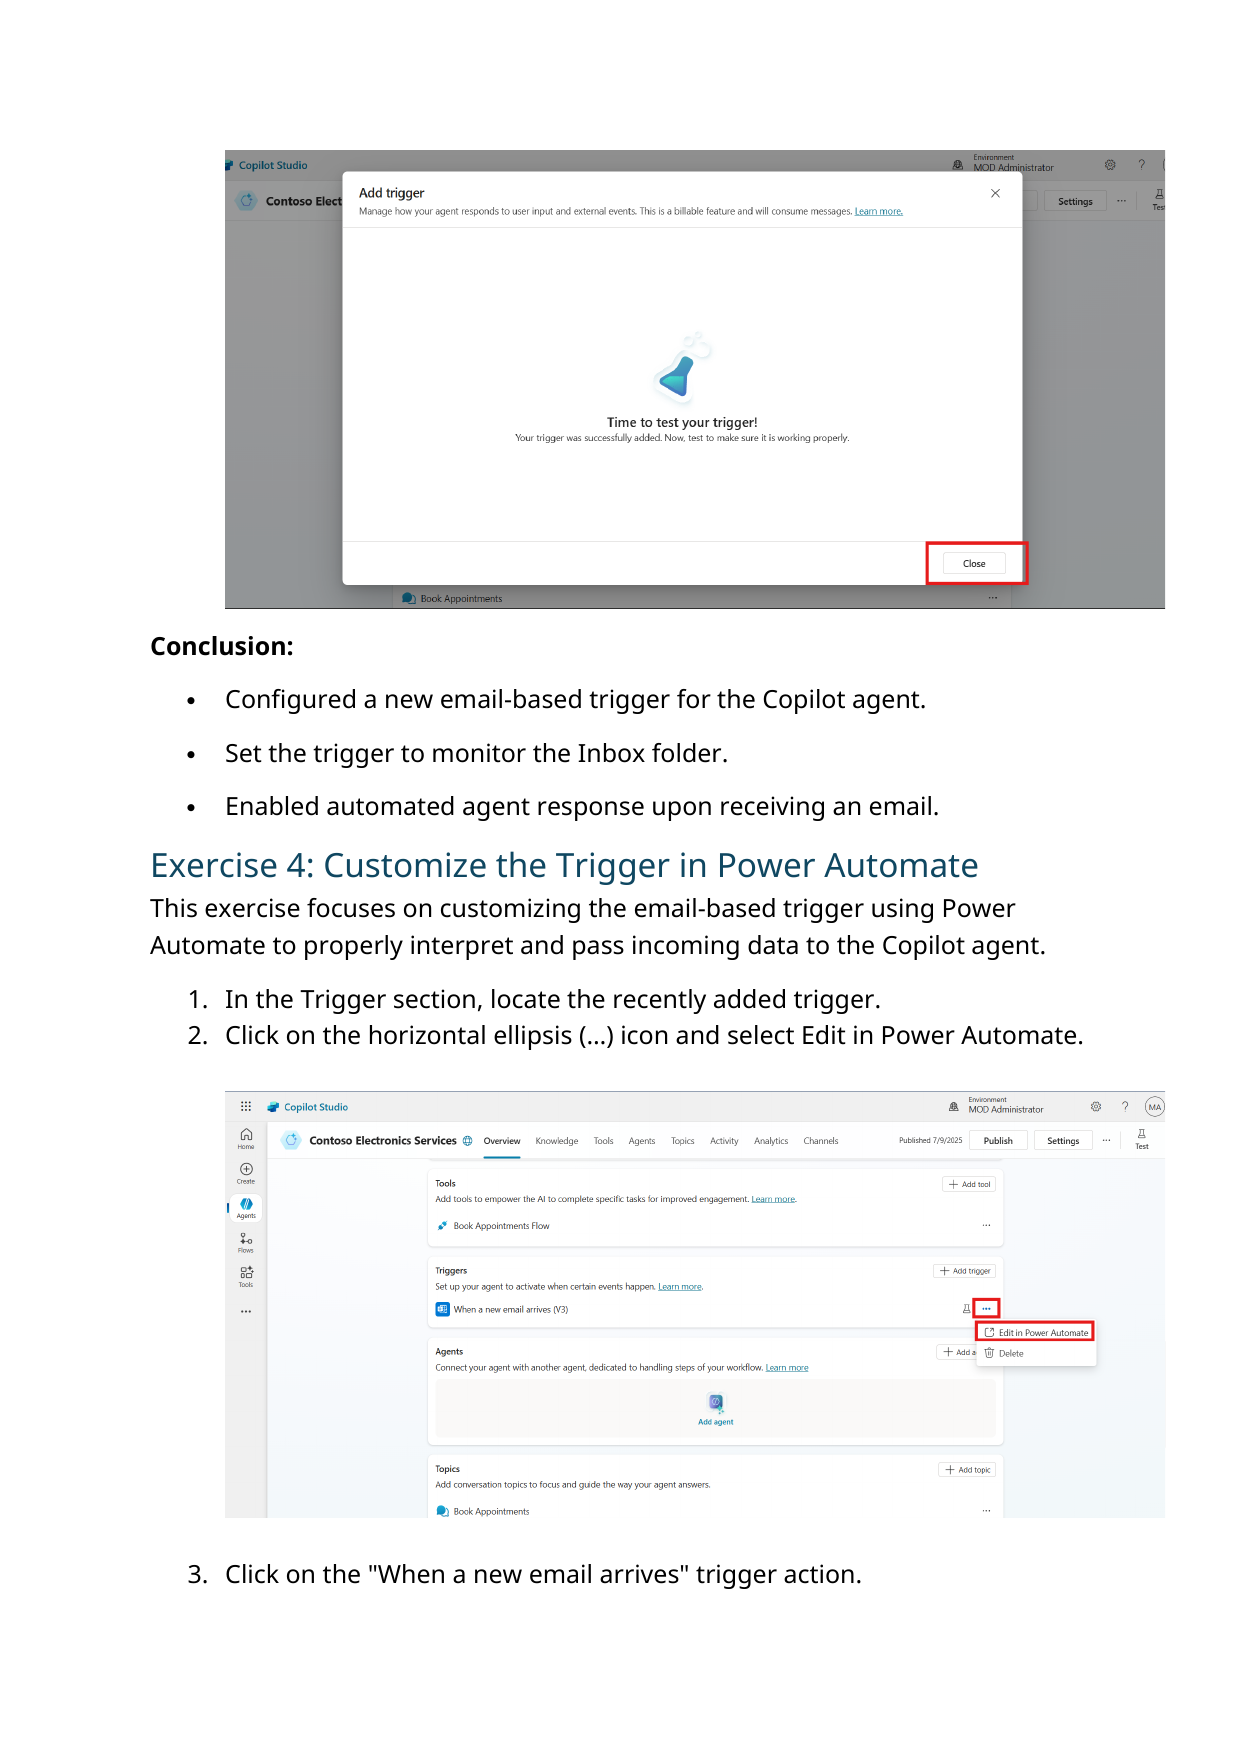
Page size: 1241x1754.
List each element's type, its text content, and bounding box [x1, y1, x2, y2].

text This exercise focuses on customizing the email-based trigger using Power Automate to properly interpret and pass incoming data to the Copilot agent. [150, 891, 1090, 962]
subtitle Exercise 4: Customize the Trigger in Power Automate [150, 842, 1090, 887]
list In the Trigger section, locate the recently added trigger. [187, 981, 1090, 1015]
picture [225, 1091, 1166, 1518]
list Enabled automated agent response upon receiving an email. [187, 789, 1090, 823]
list Click on the horizontal ellipsis (…) icon and select Edit in Power Automate. [187, 1018, 1090, 1052]
list Set the trigger to monitor the Inbox folder. [187, 735, 1090, 769]
list Configured a new email-based trigger for the Copilot agent. [187, 682, 1090, 716]
list Click on the "When a new email arrives" trigger action. [187, 1557, 1090, 1591]
picture [225, 150, 1166, 609]
text Conclusion: [150, 628, 1090, 662]
